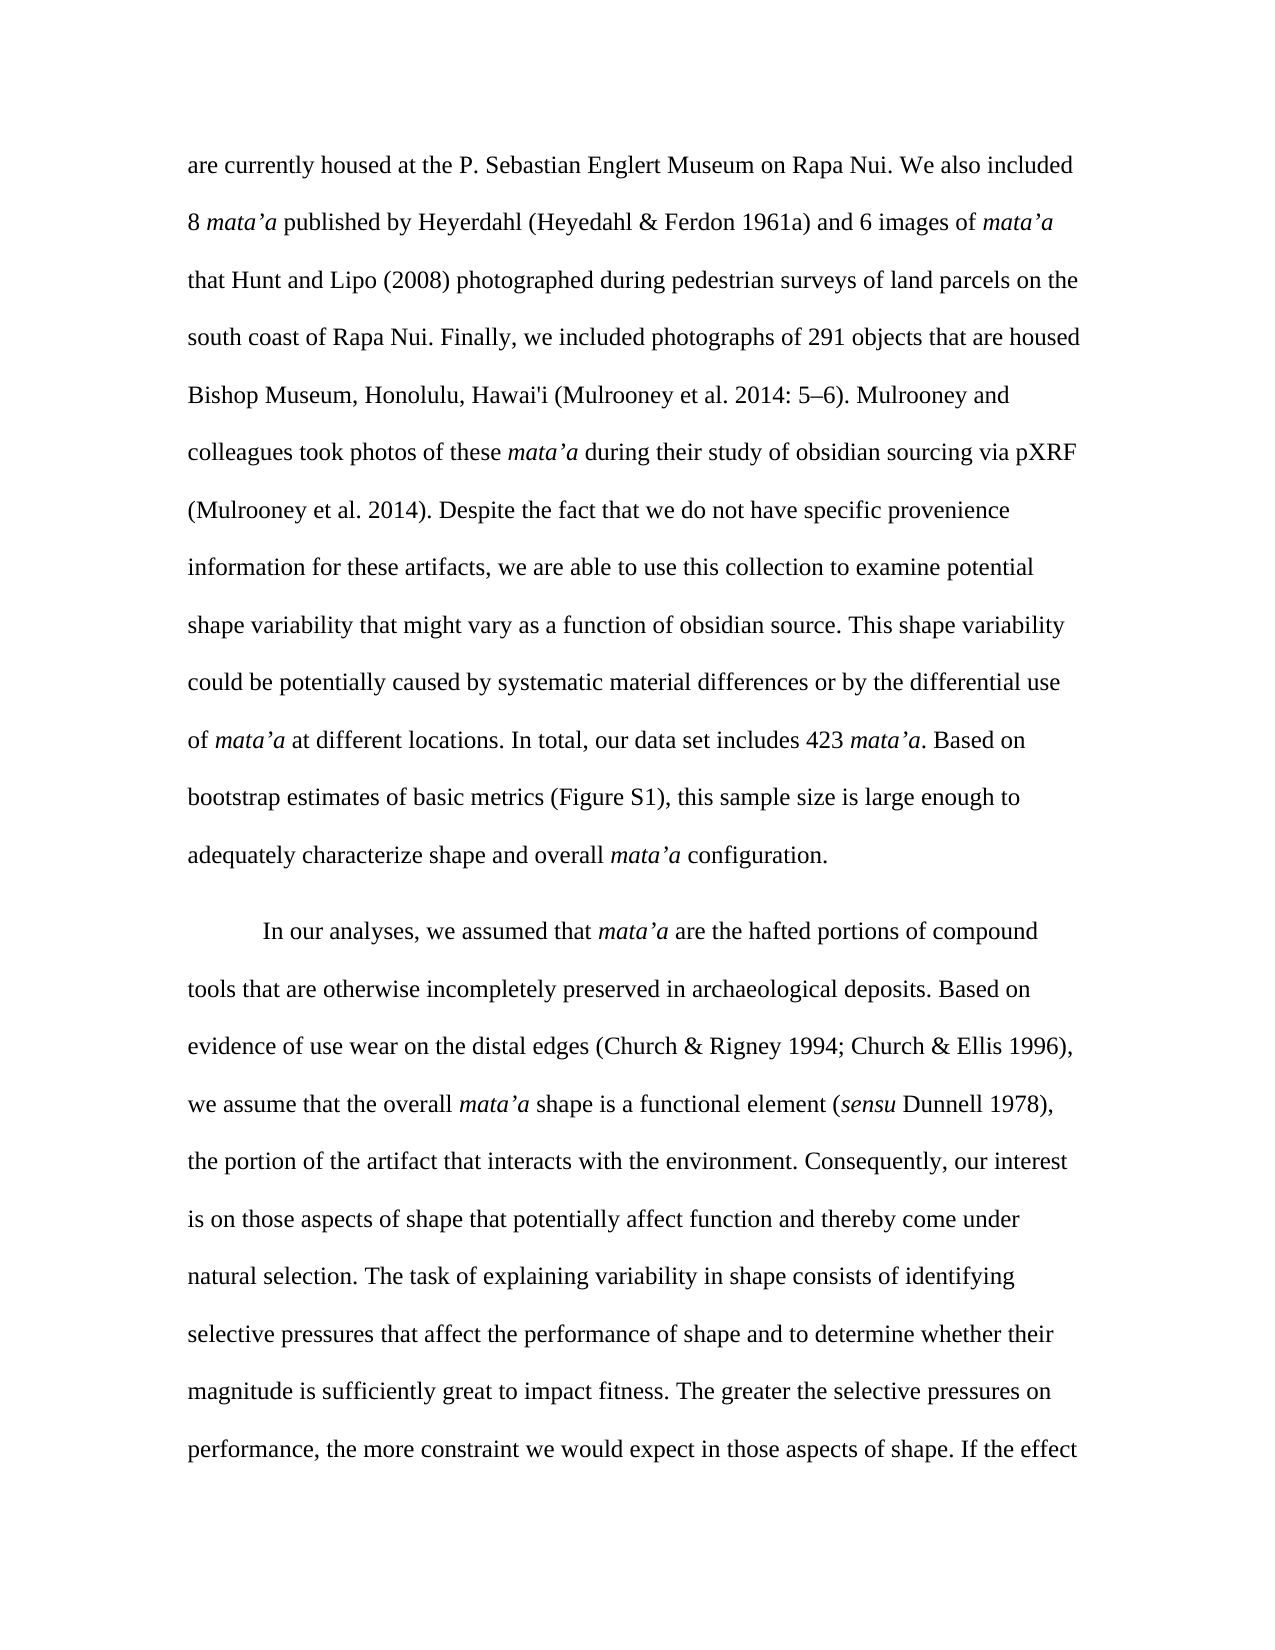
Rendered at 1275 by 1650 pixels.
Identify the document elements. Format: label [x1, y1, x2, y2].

text [187, 916, 1087, 1462]
text [187, 150, 1087, 869]
